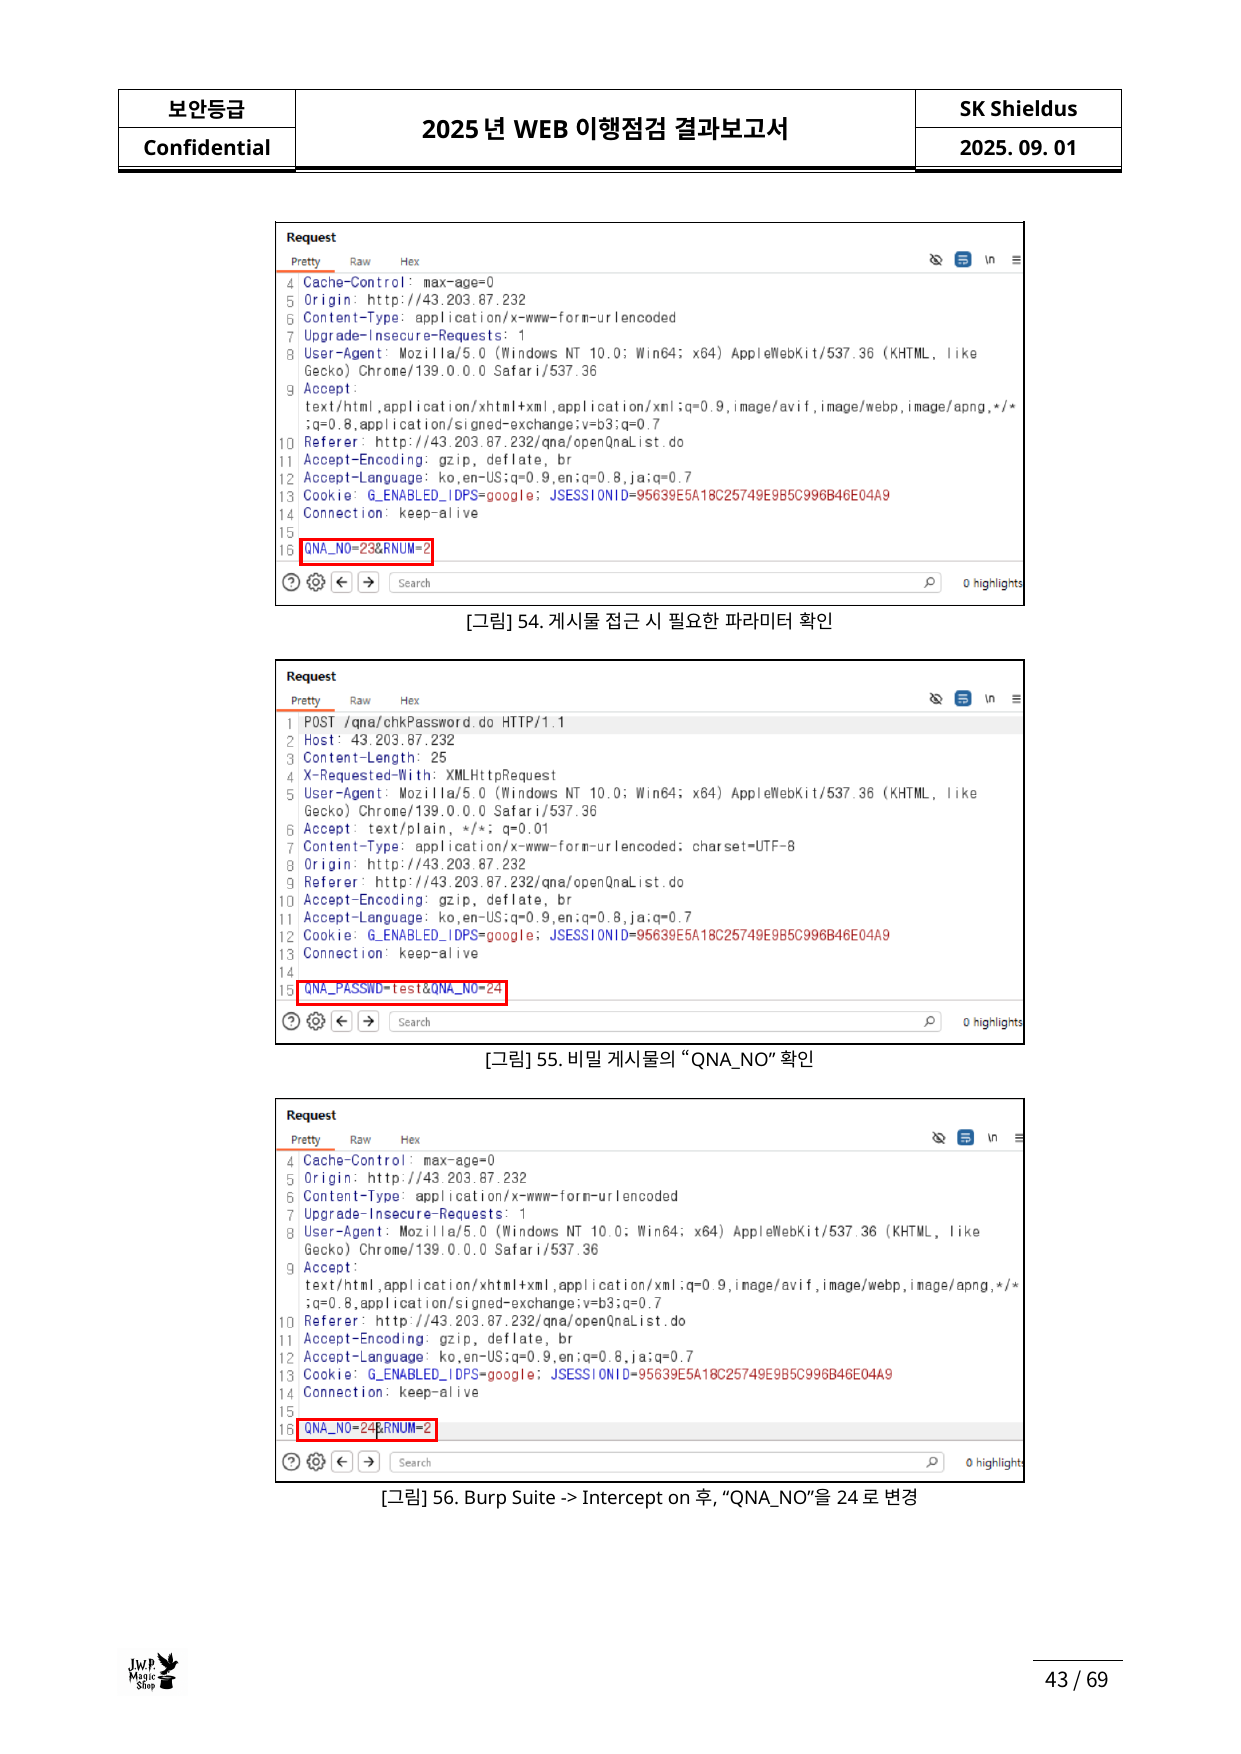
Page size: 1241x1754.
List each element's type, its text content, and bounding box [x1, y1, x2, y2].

picture [117, 1648, 188, 1696]
picture [276, 1099, 1023, 1481]
picture [276, 661, 1023, 1043]
picture [276, 223, 1023, 605]
